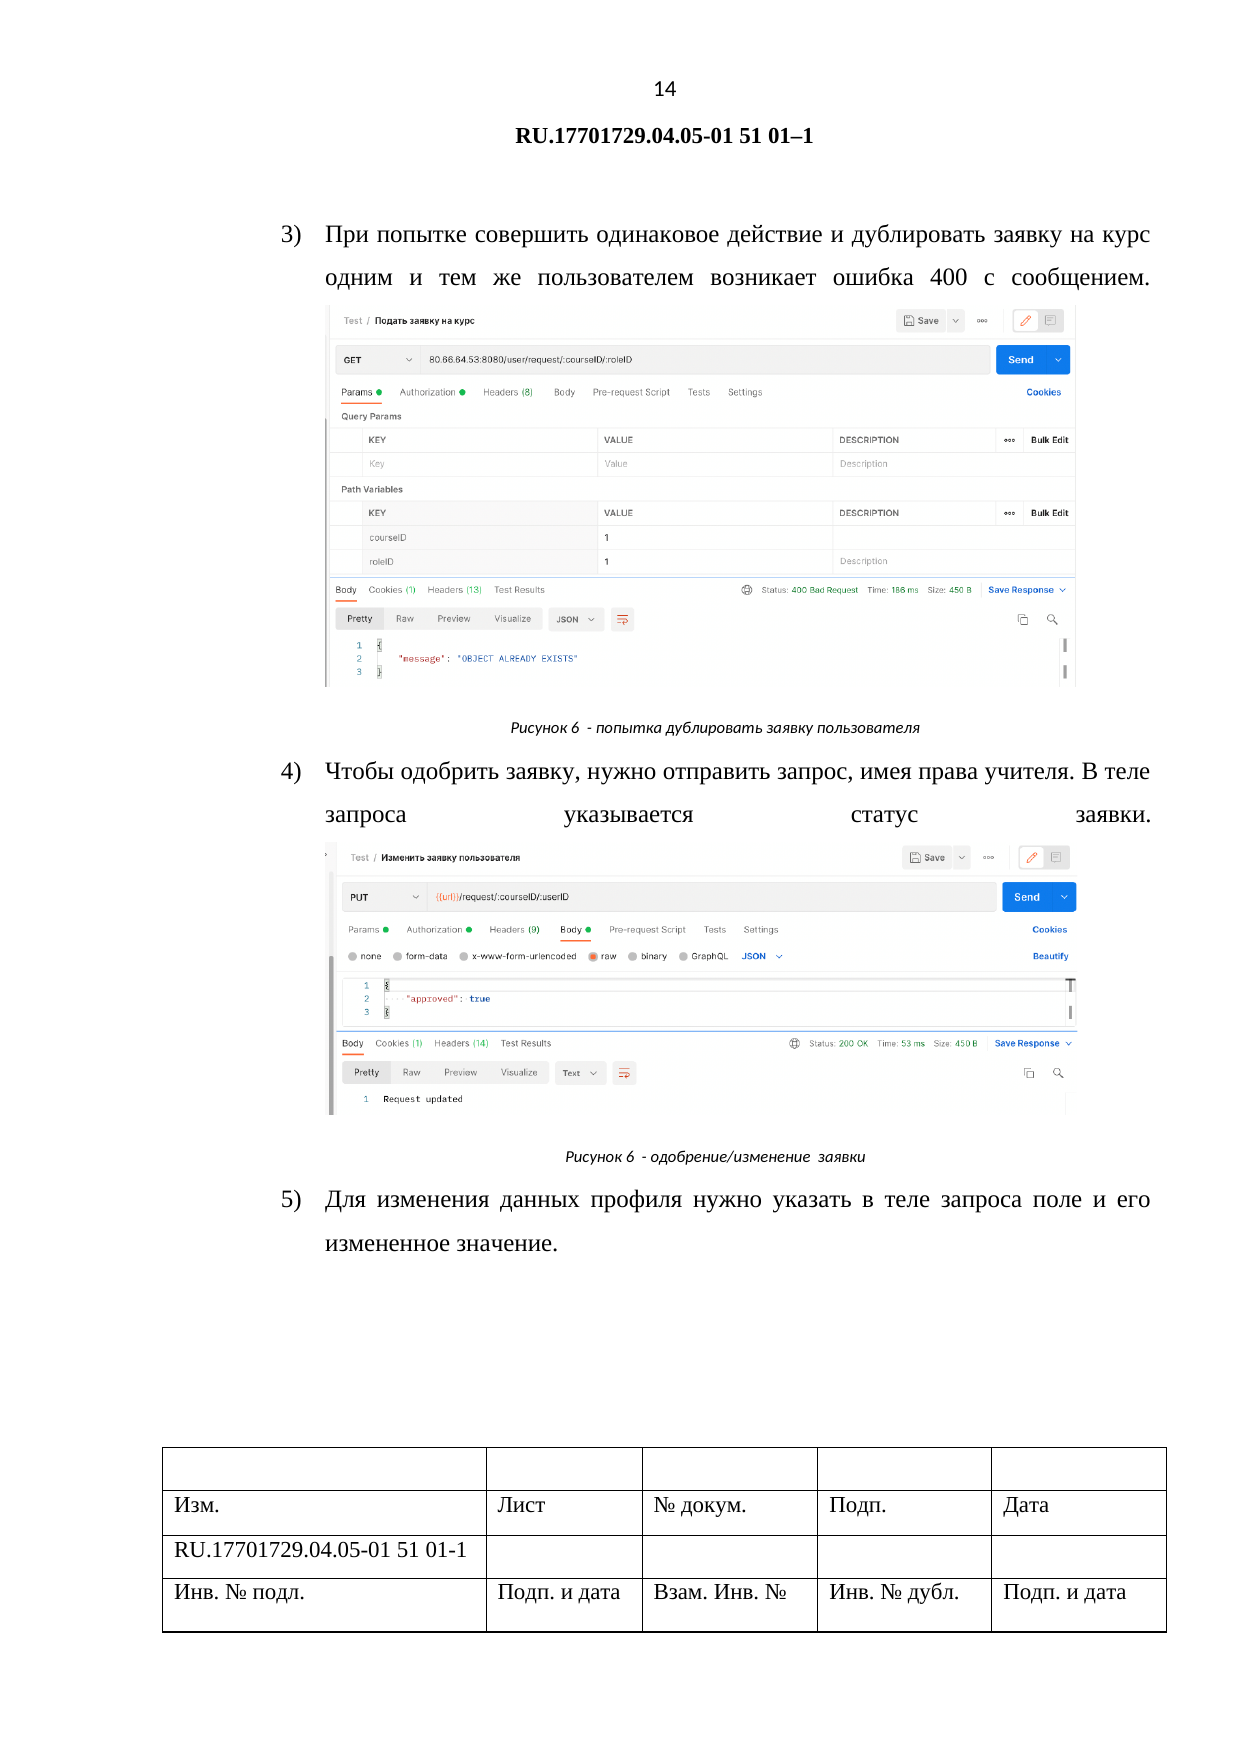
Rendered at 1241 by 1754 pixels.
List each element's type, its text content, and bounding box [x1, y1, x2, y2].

picture [325, 842, 1078, 1115]
text Рисунок 6 - попытка дублировать заявку пользователя [281, 718, 1152, 738]
picture [325, 305, 1078, 687]
text Рисунок 6 - одобрение/изменение заявки [281, 1146, 1152, 1166]
list Для изменения данных профиля нужно указать в теле запроса поле и его измененное значение. [281, 1184, 1152, 1256]
